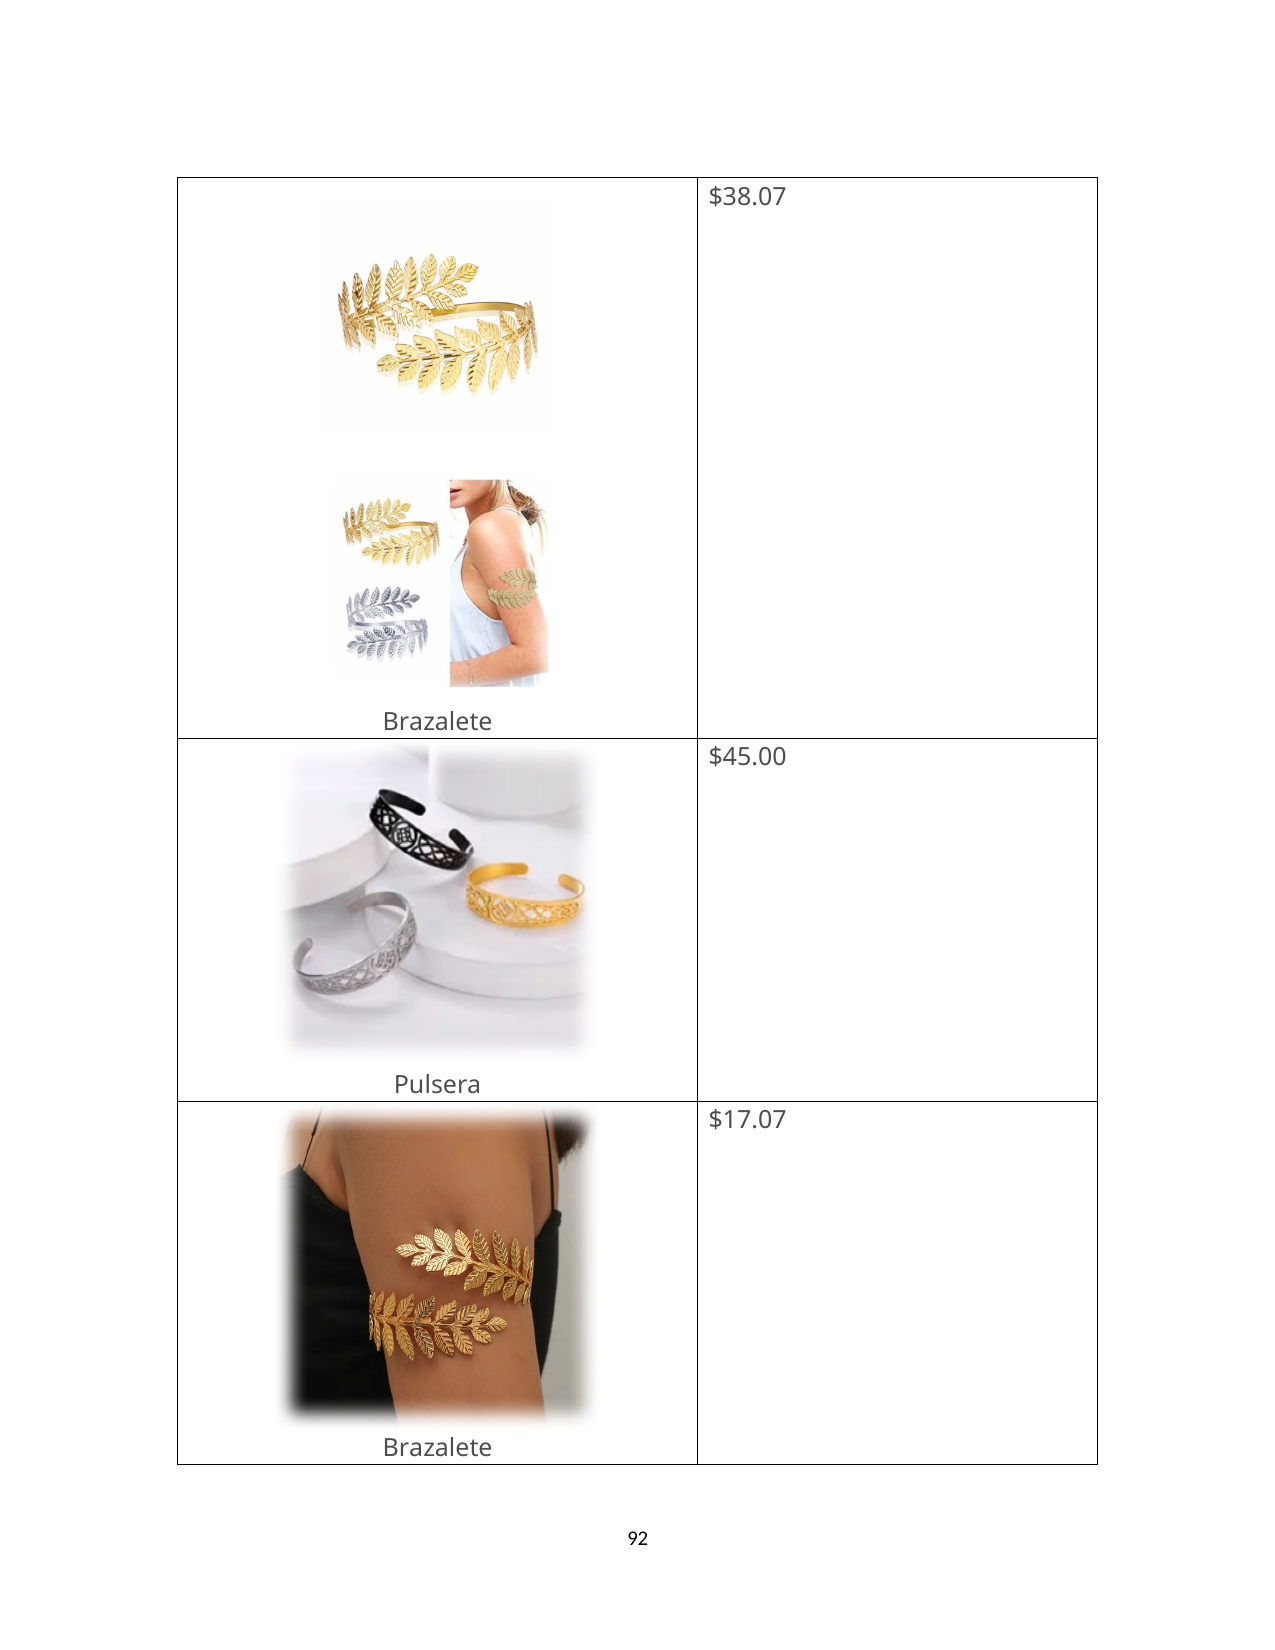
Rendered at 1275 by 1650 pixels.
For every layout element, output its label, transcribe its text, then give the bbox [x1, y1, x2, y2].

table_cell Joyería Egipcia [178, 905, 1097, 939]
table_cell Cadena Ankh [178, 940, 697, 1318]
table_cell $69.00 [698, 940, 1097, 1318]
table_cell Brazalete [178, 542, 697, 904]
picture [302, 570, 574, 842]
table_cell Pulsera [178, 178, 697, 541]
picture [302, 207, 573, 477]
table_cell $17.07 [698, 542, 1097, 904]
picture [293, 967, 582, 1256]
table_cell $45.00 [698, 178, 1097, 541]
